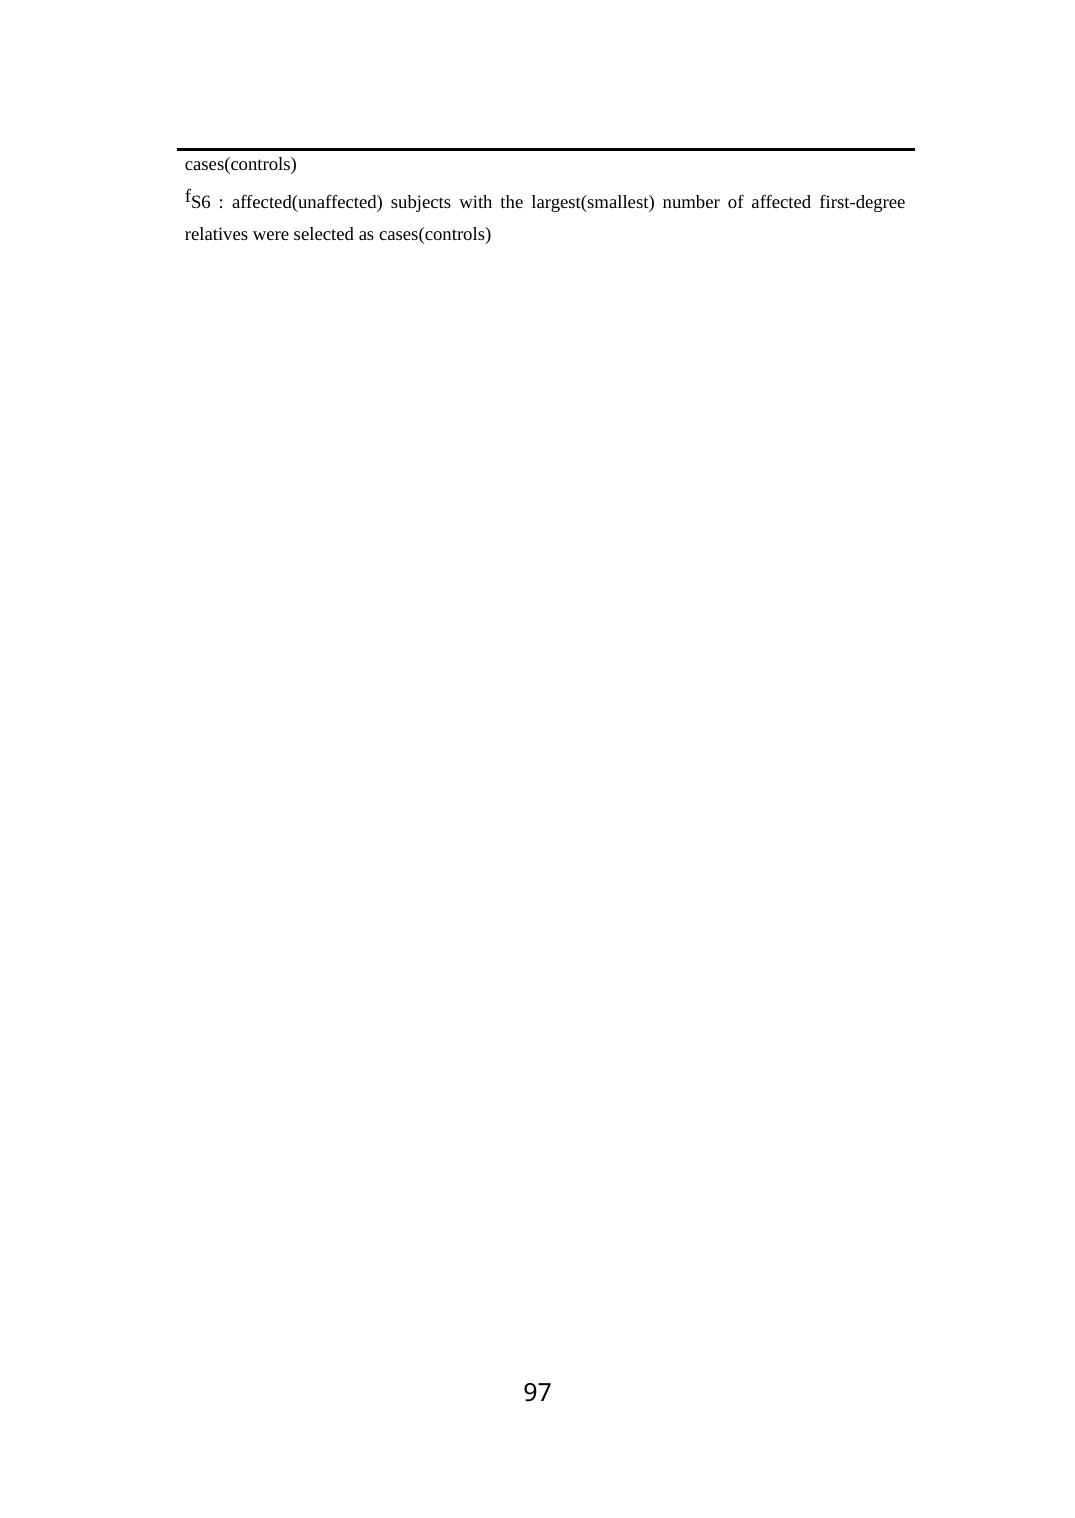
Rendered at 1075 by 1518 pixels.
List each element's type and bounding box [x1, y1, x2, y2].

table_cell [177, 151, 915, 259]
